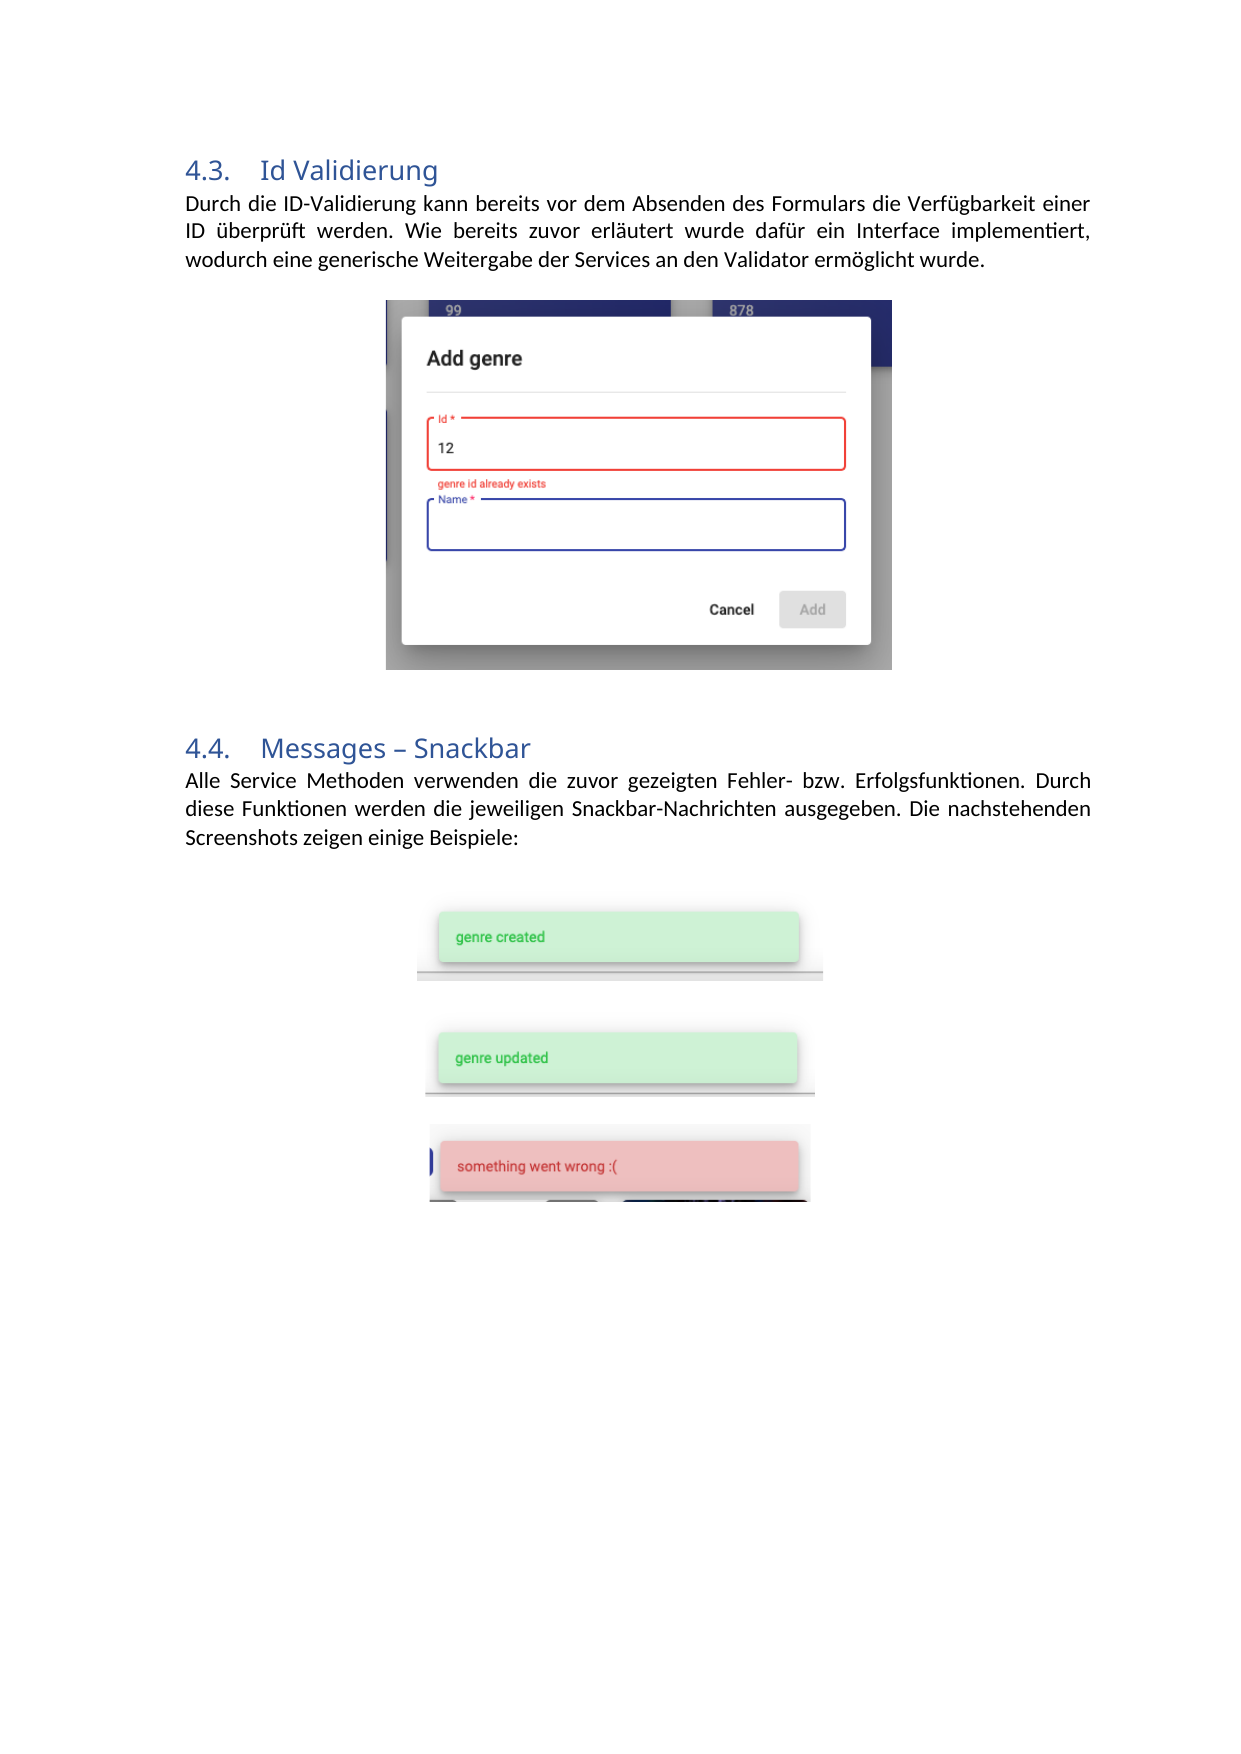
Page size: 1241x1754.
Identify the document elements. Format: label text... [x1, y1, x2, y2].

picture [429, 1124, 811, 1202]
picture [385, 300, 892, 670]
picture [417, 878, 824, 981]
text Alle Service Methoden verwenden die zuvor gezeigten Fehler- bzw. Erfolgsfunktionen. Durch diese Funktionen werden die jeweiligen Snackbar-Nachrichten ausgegeben. Die nachstehenden Screenshots zeigen einige Beispiele: [185, 767, 1093, 851]
subtitle Messages – Snackbar [185, 730, 1093, 767]
picture [425, 1008, 815, 1097]
text Durch die ID-Validierung kann bereits vor dem Absenden des Formulars die Verfügbarkeit einer ID überprüft werden. Wie bereits zuvor erläutert wurde dafür ein Interface implementiert, wodurch eine generische Weitergabe der Services an den Validator ermöglicht wurde. [185, 189, 1093, 273]
subtitle Id Validierung [185, 152, 1093, 189]
